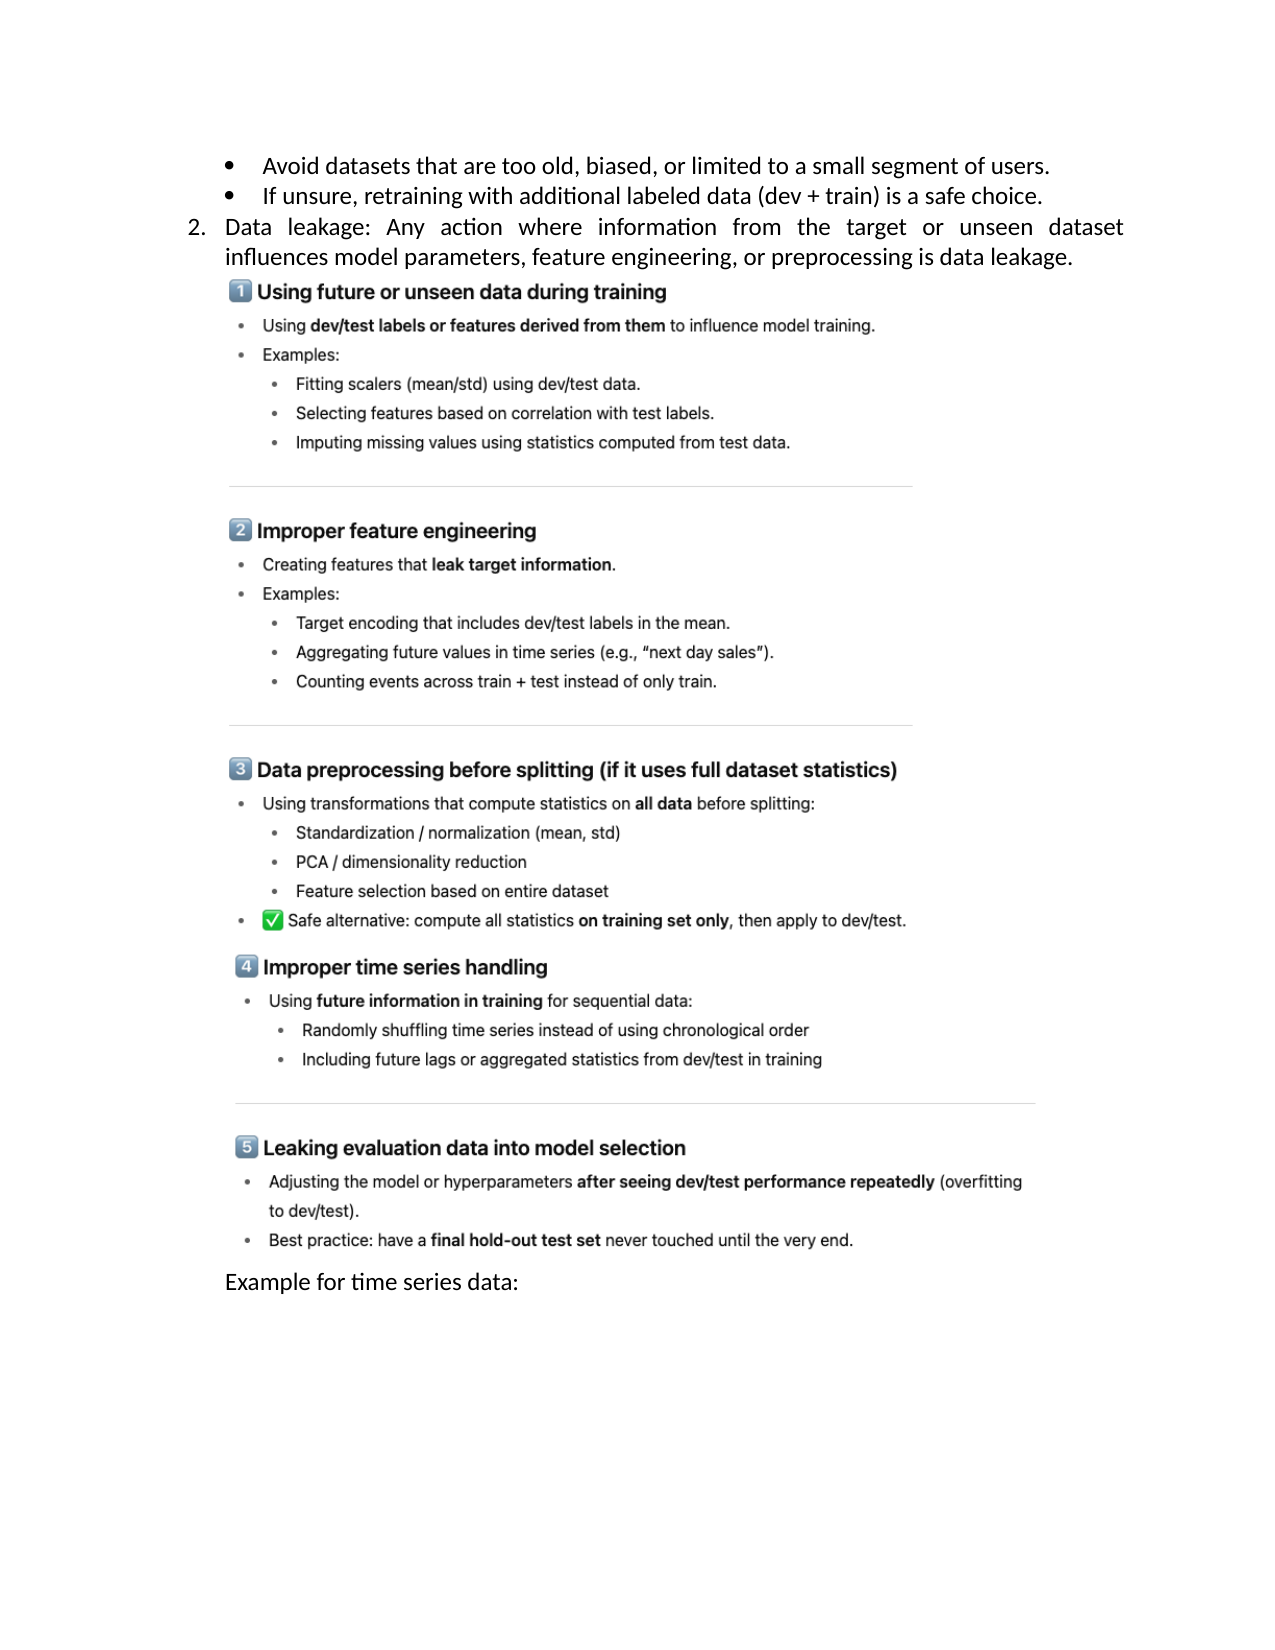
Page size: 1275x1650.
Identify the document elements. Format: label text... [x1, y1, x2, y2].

list Example for time series data: [225, 1266, 1125, 1296]
list Avoid datasets that are too old, biased, or limited to a small segment of users. [225, 150, 1125, 181]
picture [225, 272, 1046, 1266]
list Data leakage: Any action where information from the target or unseen dataset influences model parameters, feature engineering, or preprocessing is data leakage. [187, 211, 1125, 272]
list If unsure, retraining with additional labeled data (dev + train) is a safe choice. [225, 181, 1125, 211]
